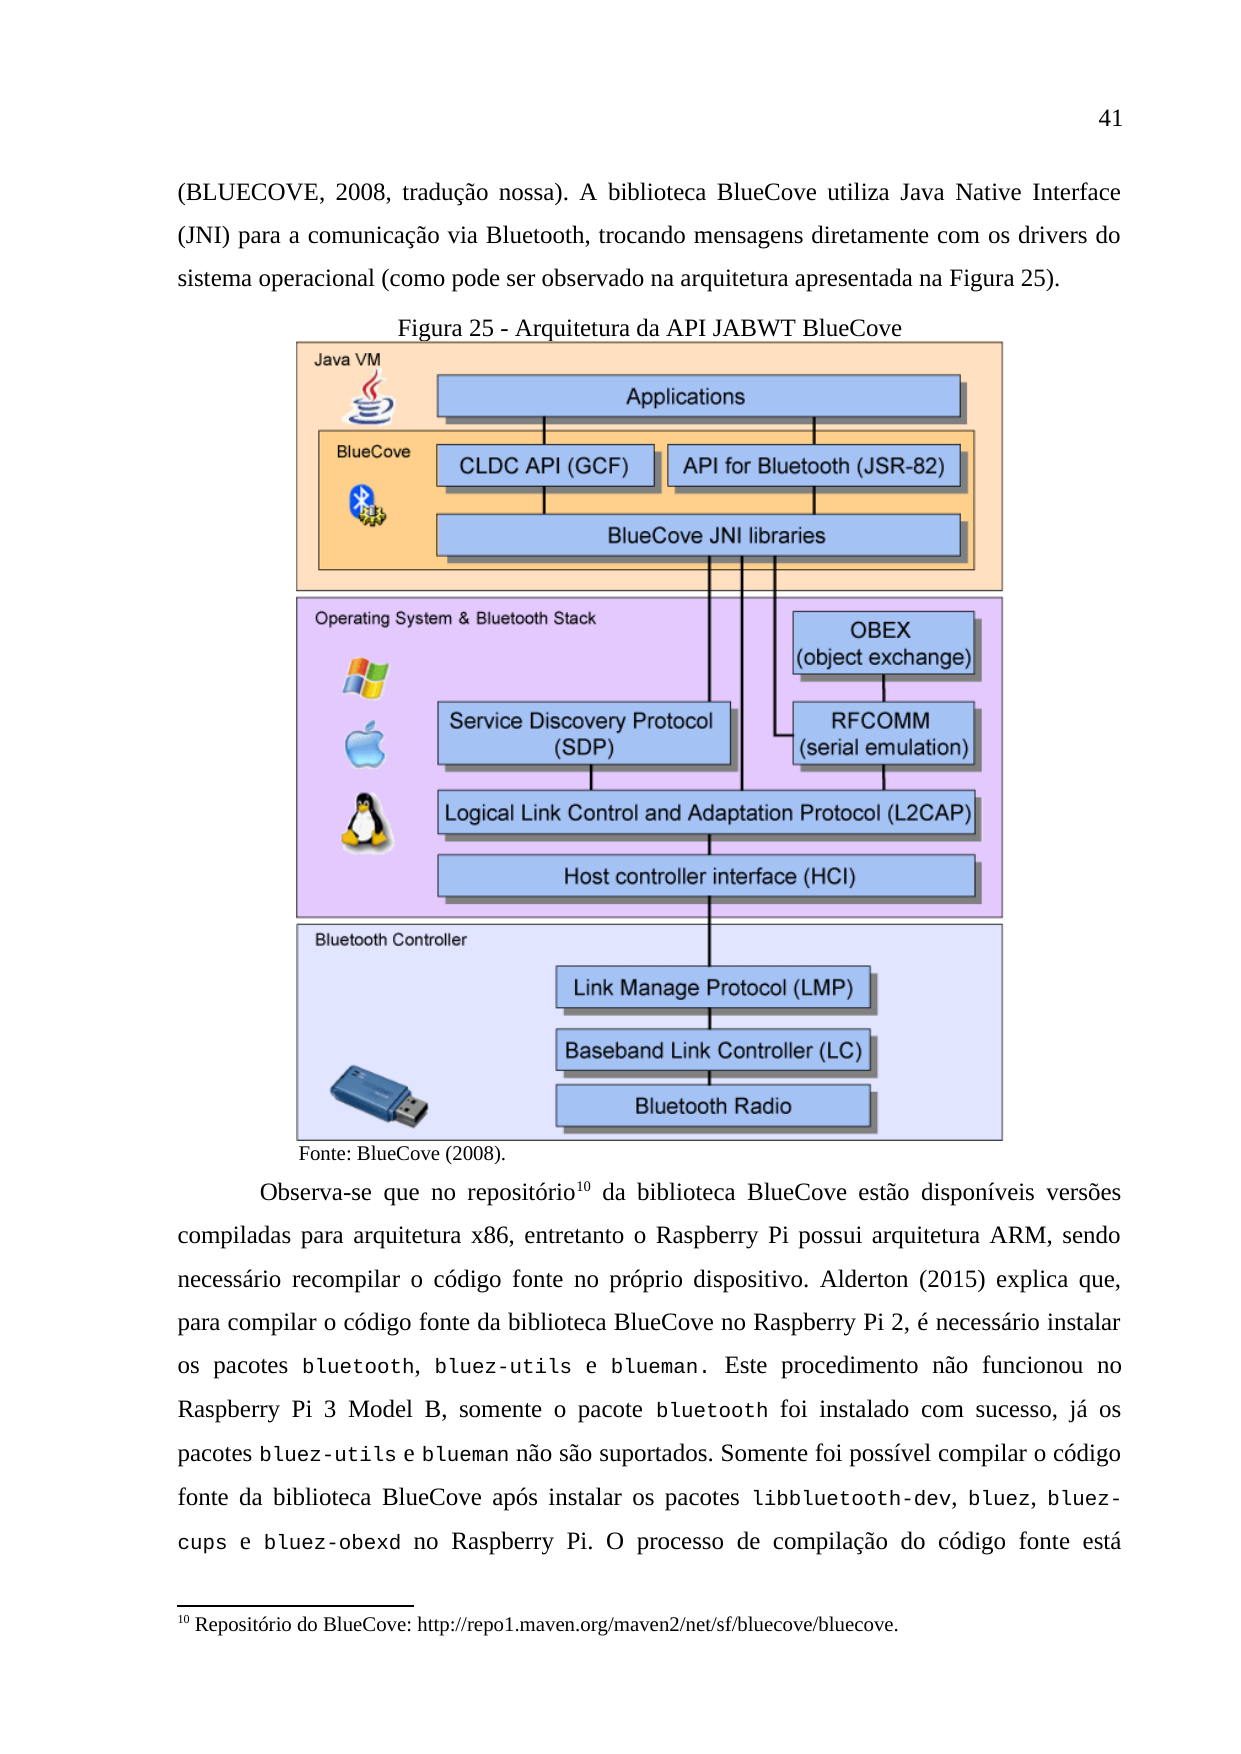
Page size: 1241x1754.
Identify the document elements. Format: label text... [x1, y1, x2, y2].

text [177, 1177, 1122, 1555]
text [177, 177, 1122, 292]
text Fonte: BlueCove (2008). [177, 1141, 1122, 1165]
picture [296, 341, 1004, 1141]
